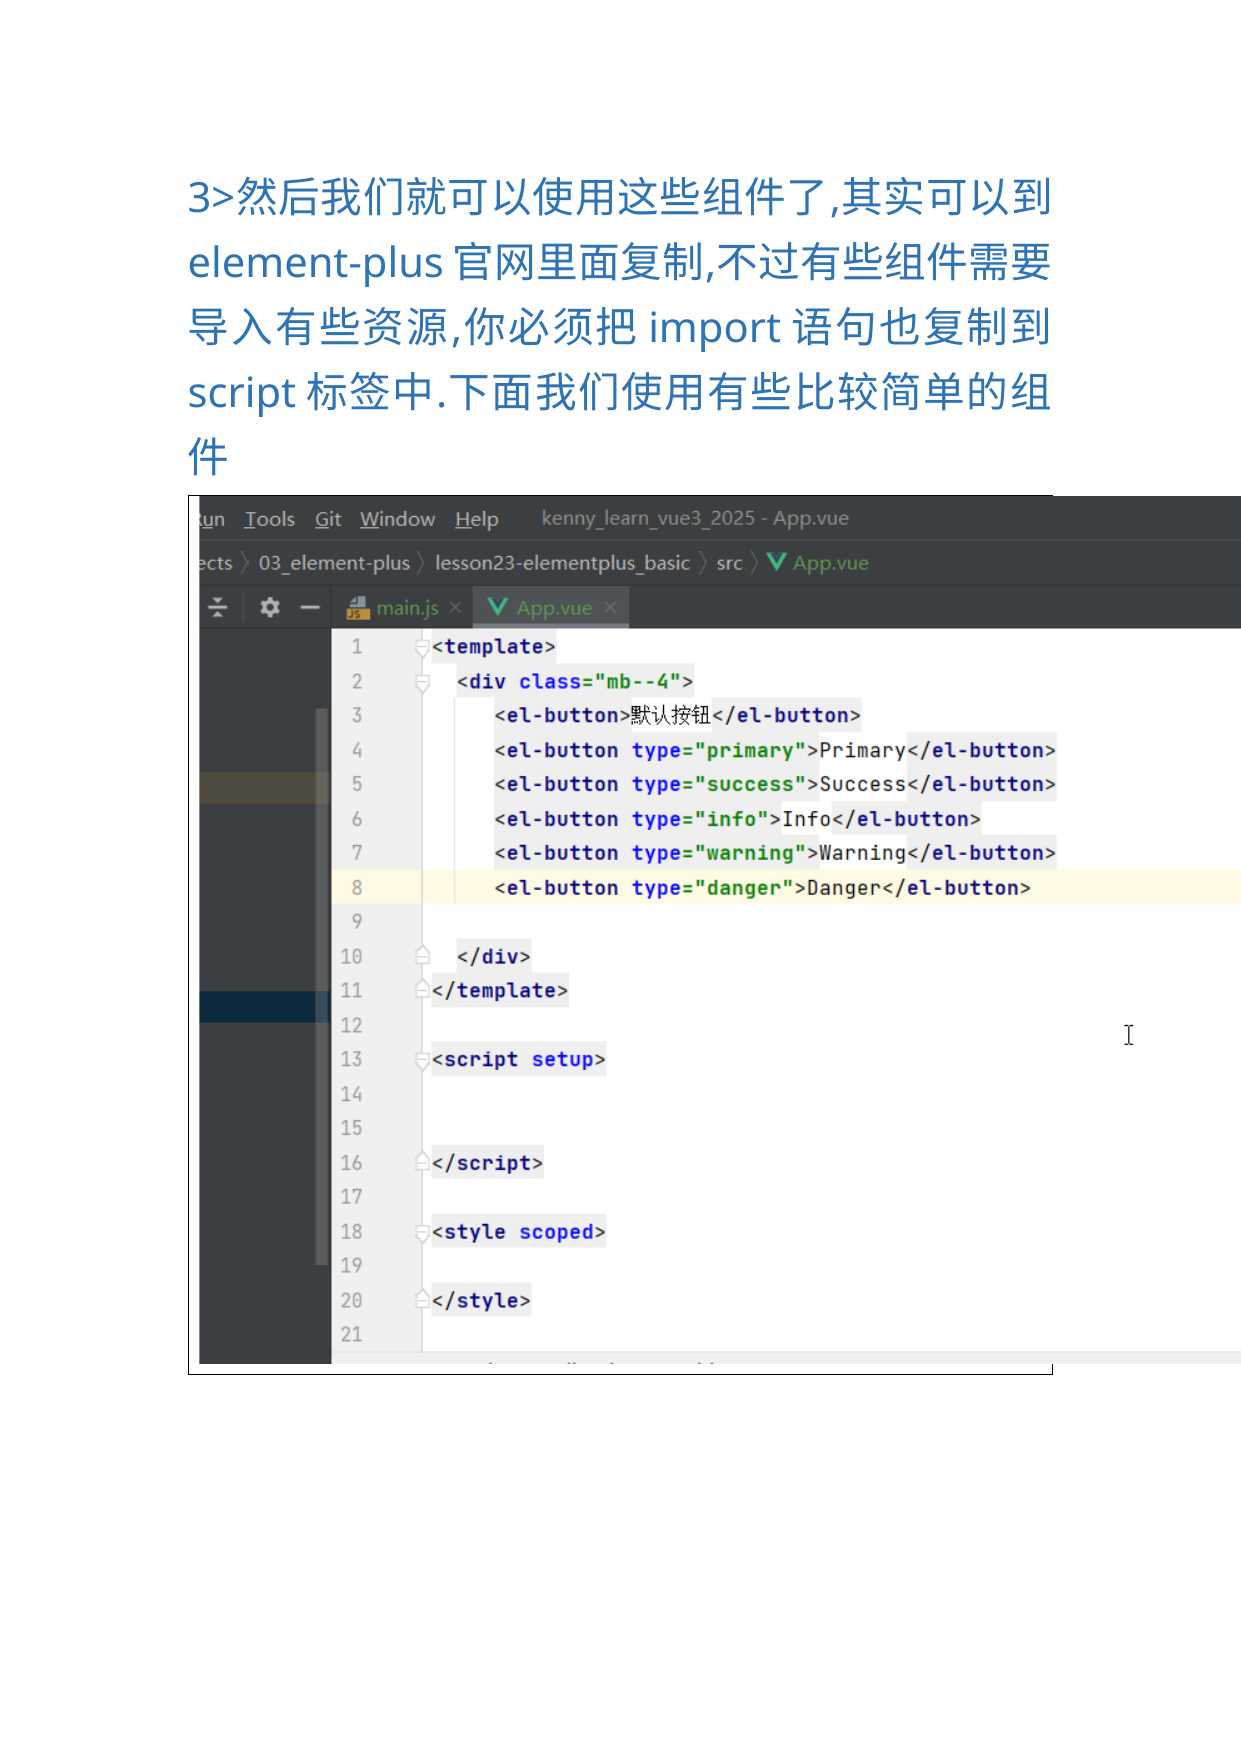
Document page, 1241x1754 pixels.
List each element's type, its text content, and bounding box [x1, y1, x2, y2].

picture [199, 496, 1241, 1364]
subtitle 3>然后我们就可以使用这些组件了,其实可以到element-plus官网里面复制,不过有些组件需要导入有些资源,你必须把import语句也复制到script标签中.下面我们使用有些比较简单的组件 [187, 162, 1053, 487]
table_header [189, 496, 1052, 1374]
